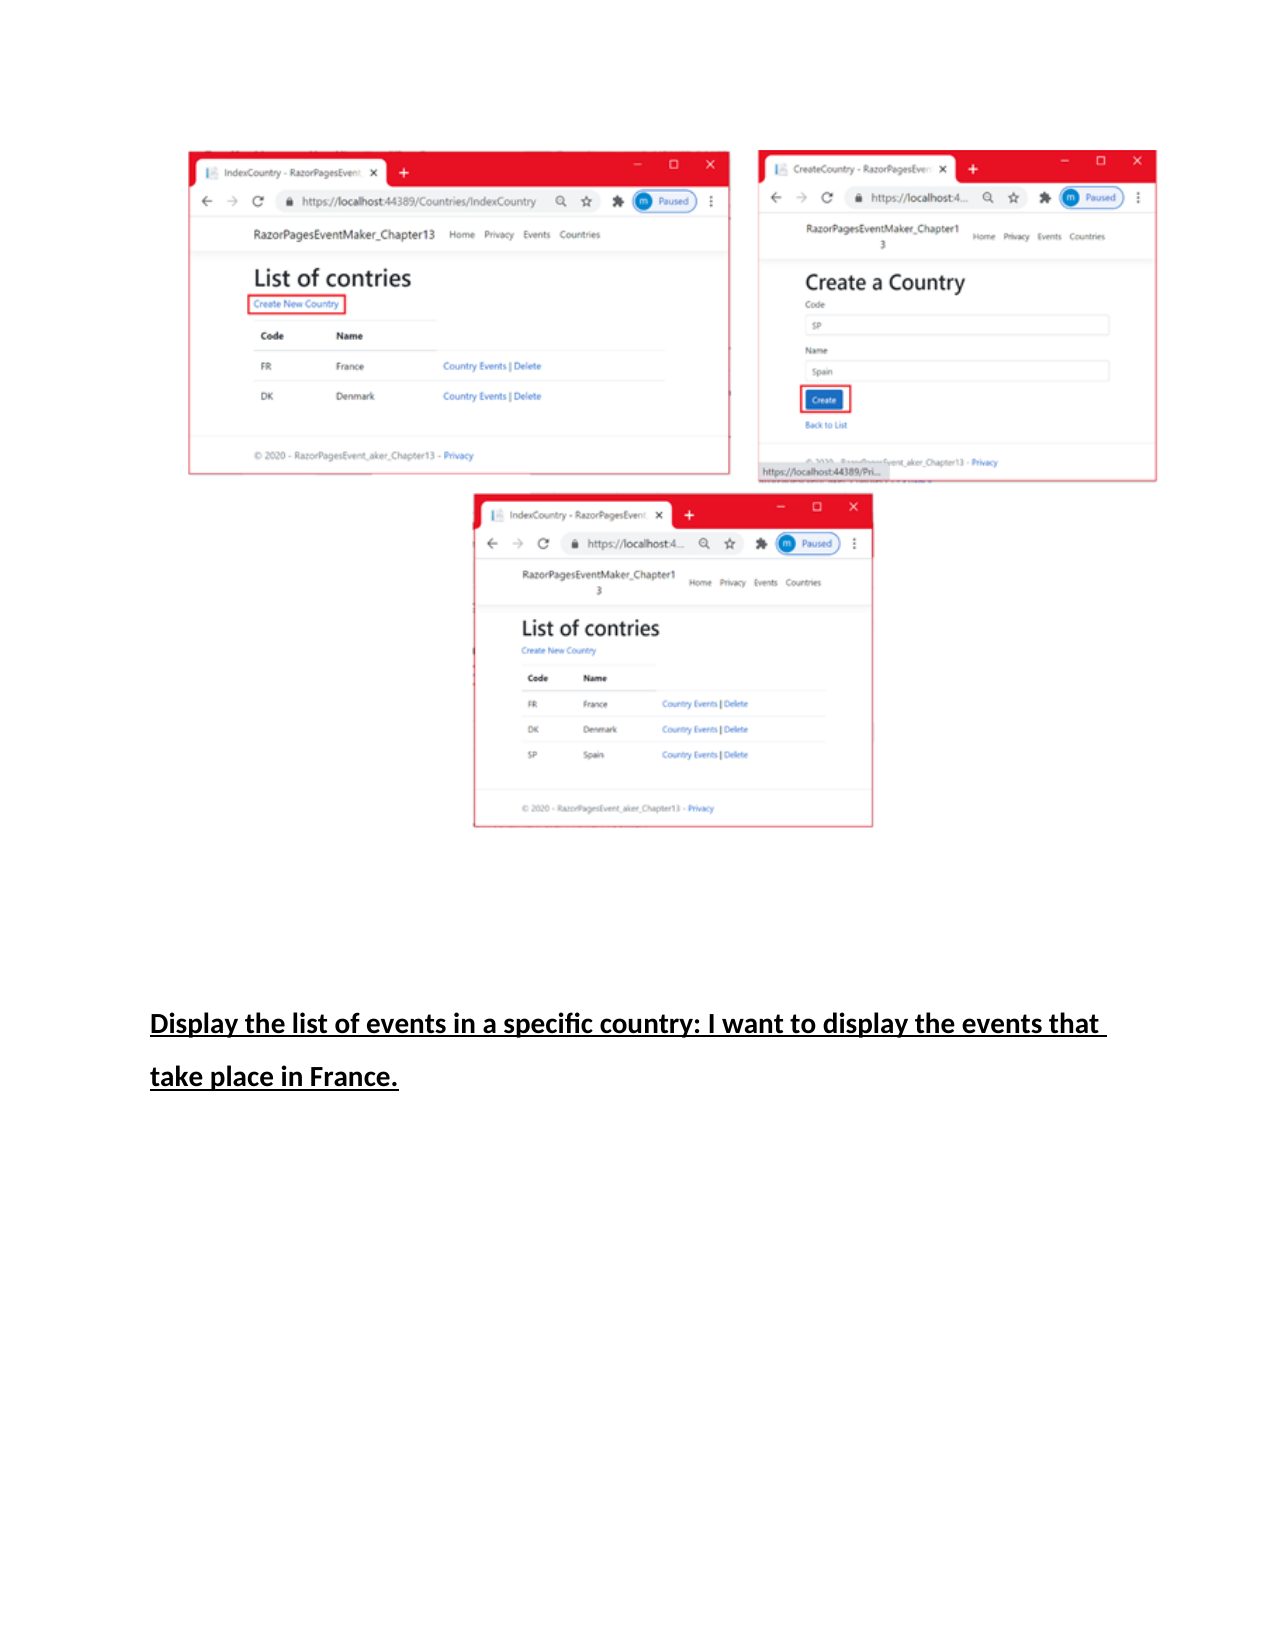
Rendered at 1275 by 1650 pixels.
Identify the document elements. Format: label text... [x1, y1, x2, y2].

text Display the list of events in a specific country: I want to display the events that take place in France. [150, 1005, 1125, 1094]
picture [187, 150, 1163, 832]
